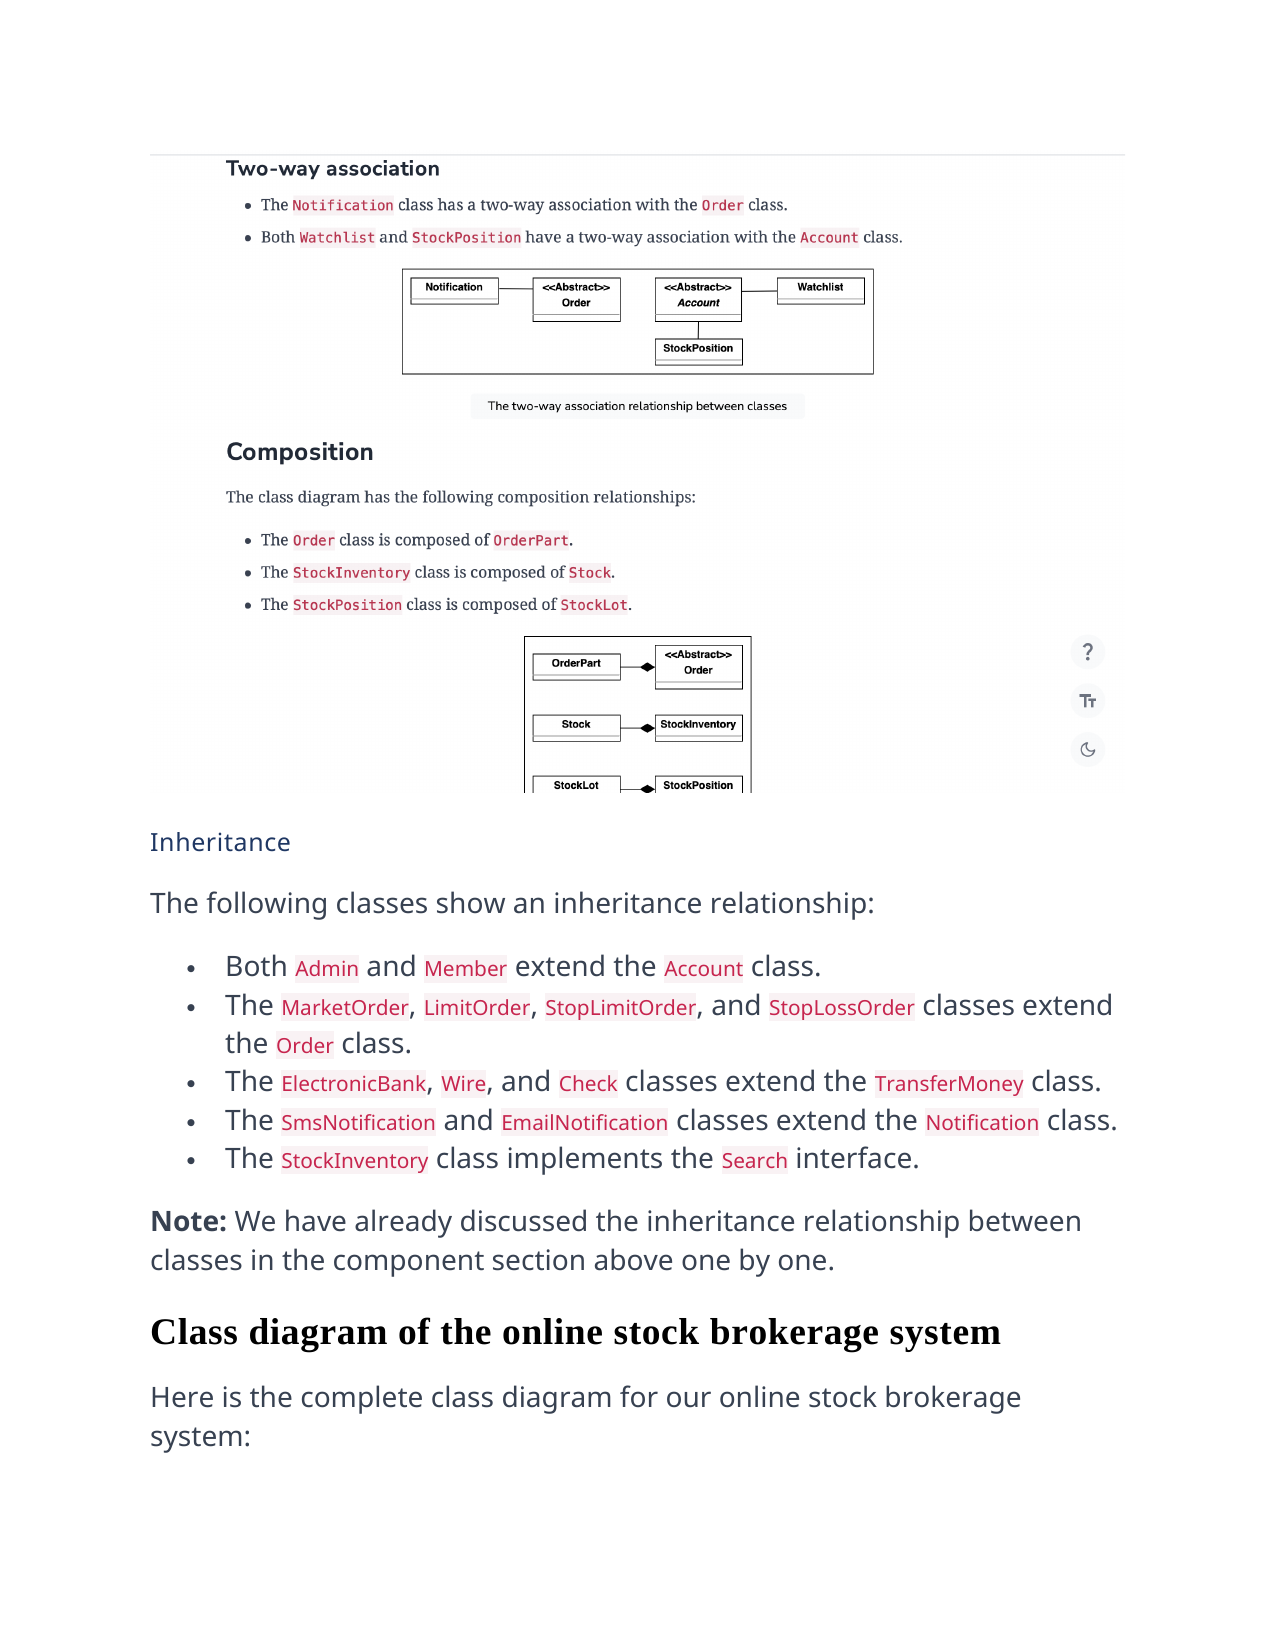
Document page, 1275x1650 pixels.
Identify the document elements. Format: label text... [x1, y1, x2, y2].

subtitle Class diagram of the online stock brokerage system [150, 1309, 1125, 1353]
picture [150, 150, 1125, 793]
list Both Admin and Member extend the Account class. [187, 947, 1125, 985]
list The SmsNotification and EmailNotification classes extend the Notification class. [187, 1100, 1125, 1138]
text The following classes show an inheritance relationship: [150, 883, 1125, 922]
text Here is the complete class diagram for our online stock brokerage system: [150, 1378, 1125, 1454]
text Note: We have already discussed the inheritance relationship between classes in the component section above one by one. [150, 1202, 1125, 1278]
list The ElectronicBank, Wire, and Check classes extend the TransferMoney class. [187, 1062, 1125, 1100]
list The StockInventory class implements the Search interface. [187, 1138, 1125, 1177]
subtitle Inheritance [150, 824, 1125, 858]
list The MarketOrder, LimitOrder, StopLimitOrder, and StopLossOrder classes extend the Order class. [187, 985, 1125, 1062]
